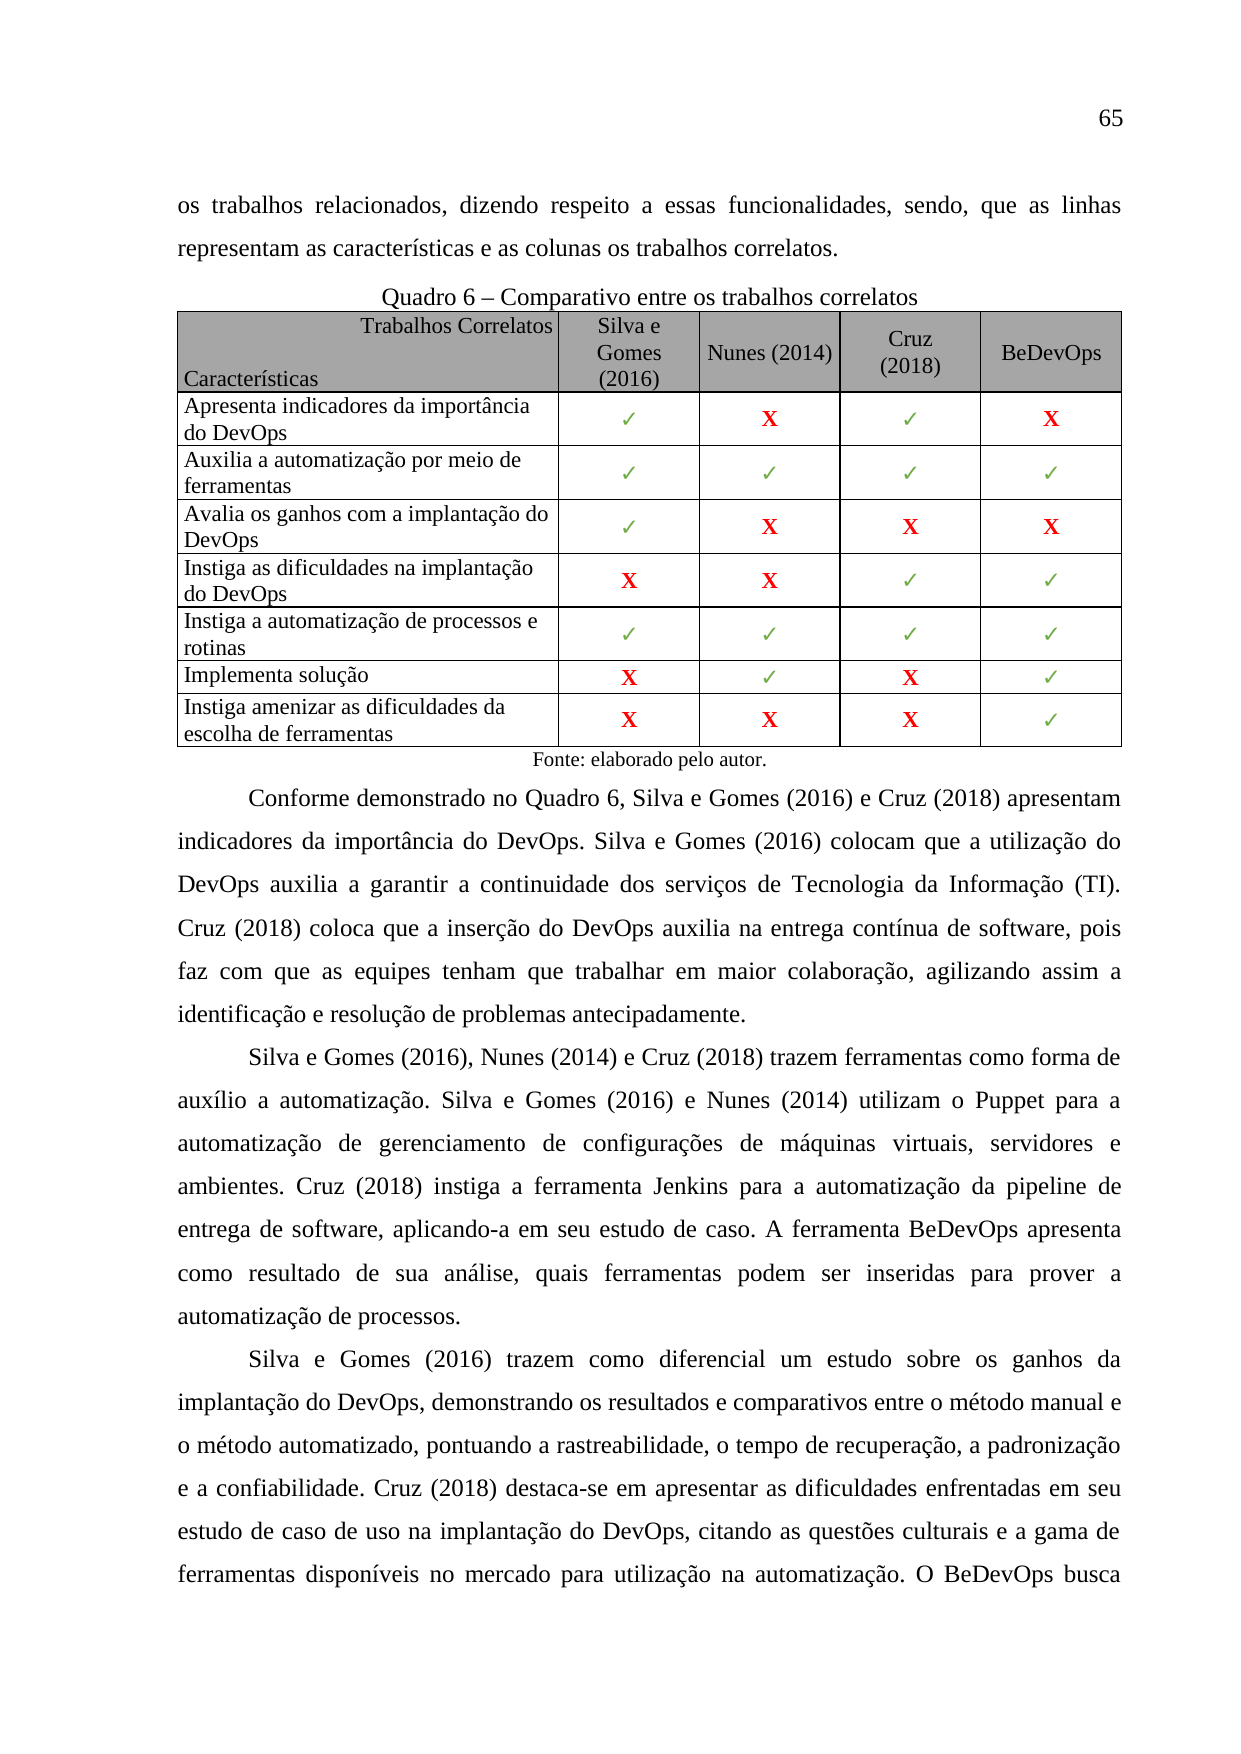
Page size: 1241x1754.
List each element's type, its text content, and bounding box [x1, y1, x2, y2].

table_cell ✓ [559, 393, 699, 445]
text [177, 1344, 1122, 1588]
table_cell Auxilia a automatização por meio de ferramentas [178, 446, 558, 499]
text Conforme demonstrado no Quadro 2, Silva e Gomes (2016) e Cruz (2018) apresentam indicadores da importância do DevOps. Silva e Gomes (2016) colocam que a utilização do DevOps auxilia a garantir a continuidade dos serviços de Tecnologia da Informação (TI). Cruz (2018) coloca que a inserção do DevOps auxilia na entrega contínua de software, pois faz com que as equipes tenham que trabalhar em maior colaboração, agilizando assim a identificação e resolução de problemas antecipadamente. [177, 783, 1122, 1028]
table_header Nunes (2014) [700, 312, 839, 391]
table_cell ✓ [700, 661, 839, 692]
table_cell X [700, 393, 839, 445]
table_cell ✓ [559, 500, 699, 553]
table_cell ✓ [981, 661, 1121, 692]
table_cell ✓ [559, 446, 699, 499]
table_cell X [700, 694, 839, 746]
table_cell Apresenta indicadores da importância do DevOps [178, 393, 558, 445]
table_cell X [981, 393, 1121, 445]
table_cell X [700, 554, 839, 606]
table_cell ✓ [981, 608, 1121, 660]
text Silva e Gomes (2016), Nunes (2014) e Cruz (2018) trazem ferramentas como forma de auxílio a automatização. Silva e Gomes (2016) e Nunes (2014) utilizam o Puppet para a automatização de gerenciamento de configurações de máquinas virtuais, servidores e ambientes. Cruz (2018) instiga a ferramenta Jenkins para a automatização da pipeline de entrega de software, aplicando-a em seu estudo de caso. A ferramenta BeDevOps apresenta como resultado de sua análise, quais ferramentas podem ser inseridas para prover a automatização de processos. [177, 1042, 1122, 1329]
table_cell ✓ [841, 608, 980, 660]
table_cell X [700, 500, 839, 553]
table_cell Instiga a automatização de processos e rotinas [178, 608, 558, 660]
table_cell X [841, 500, 980, 553]
table_cell ✓ [841, 393, 980, 445]
table_cell Implementa solução [178, 661, 558, 692]
table_header BeDevOps [981, 312, 1121, 391]
table_cell ✓ [981, 554, 1121, 606]
table_cell ✓ [841, 554, 980, 606]
text Quadro 6 – Comparativo entre os trabalhos correlatos [177, 282, 1122, 311]
table_cell X [841, 694, 980, 746]
table_cell Avalia os ganhos com a implantação do DevOps [178, 500, 558, 553]
table_cell ✓ [981, 694, 1121, 746]
text Fonte: elaborado pelo autor. [177, 747, 1122, 771]
table_cell Instiga amenizar as dificuldades da escolha de ferramentas [178, 694, 558, 746]
table_cell Instiga as dificuldades na implantação do DevOps [178, 554, 558, 606]
table_cell ✓ [841, 446, 980, 499]
table_header Trabalhos Correlatos Características [178, 312, 558, 391]
table_cell X [559, 694, 699, 746]
table_header Silva e Gomes (2016) [559, 312, 699, 391]
table_cell X [559, 661, 699, 692]
table_cell ✓ [981, 446, 1121, 499]
table_cell X [841, 661, 980, 692]
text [177, 190, 1122, 262]
table_cell X [559, 554, 699, 606]
table_cell ✓ [700, 608, 839, 660]
table_header Cruz (2018) [841, 312, 980, 391]
table_cell ✓ [559, 608, 699, 660]
table_cell ✓ [700, 446, 839, 499]
table_cell X [981, 500, 1121, 553]
